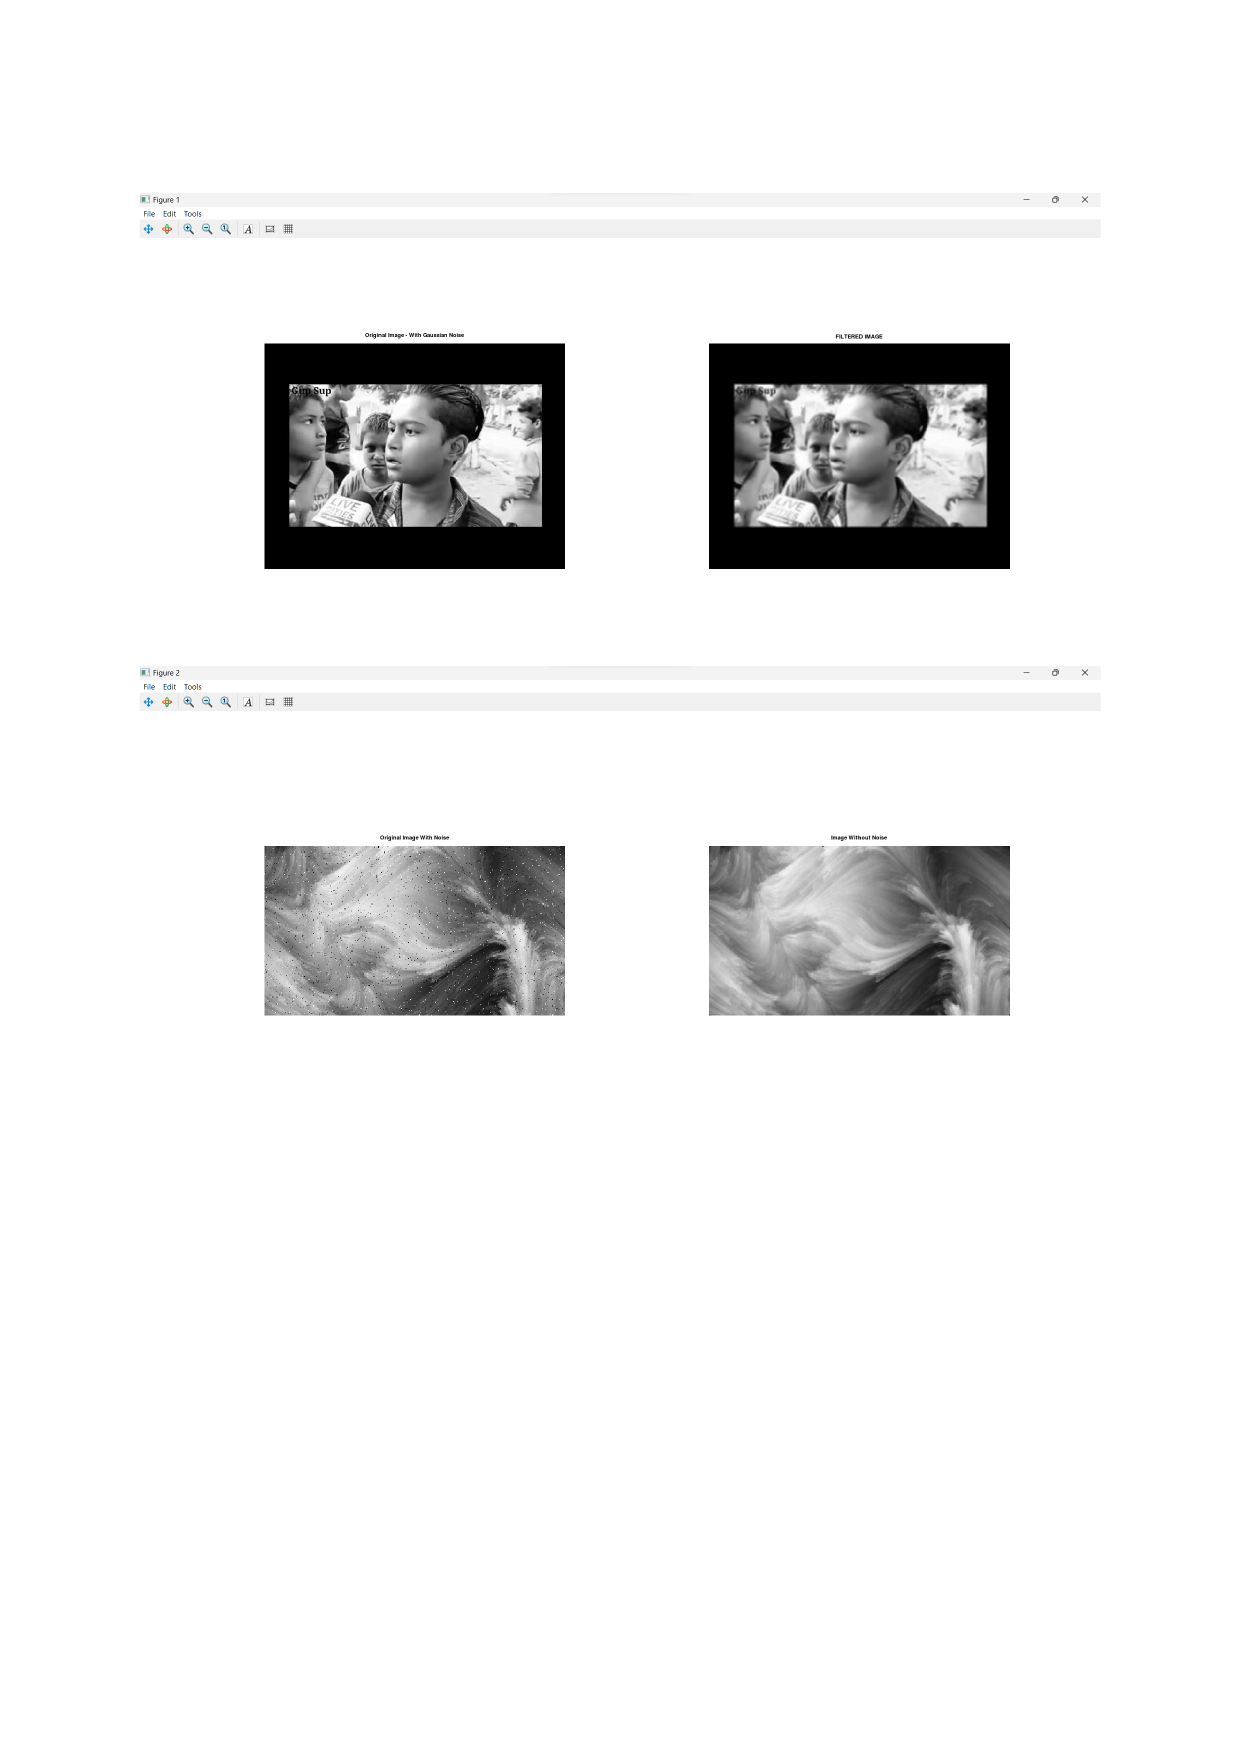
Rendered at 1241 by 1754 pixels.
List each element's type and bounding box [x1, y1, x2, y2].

picture [139, 193, 1101, 1152]
